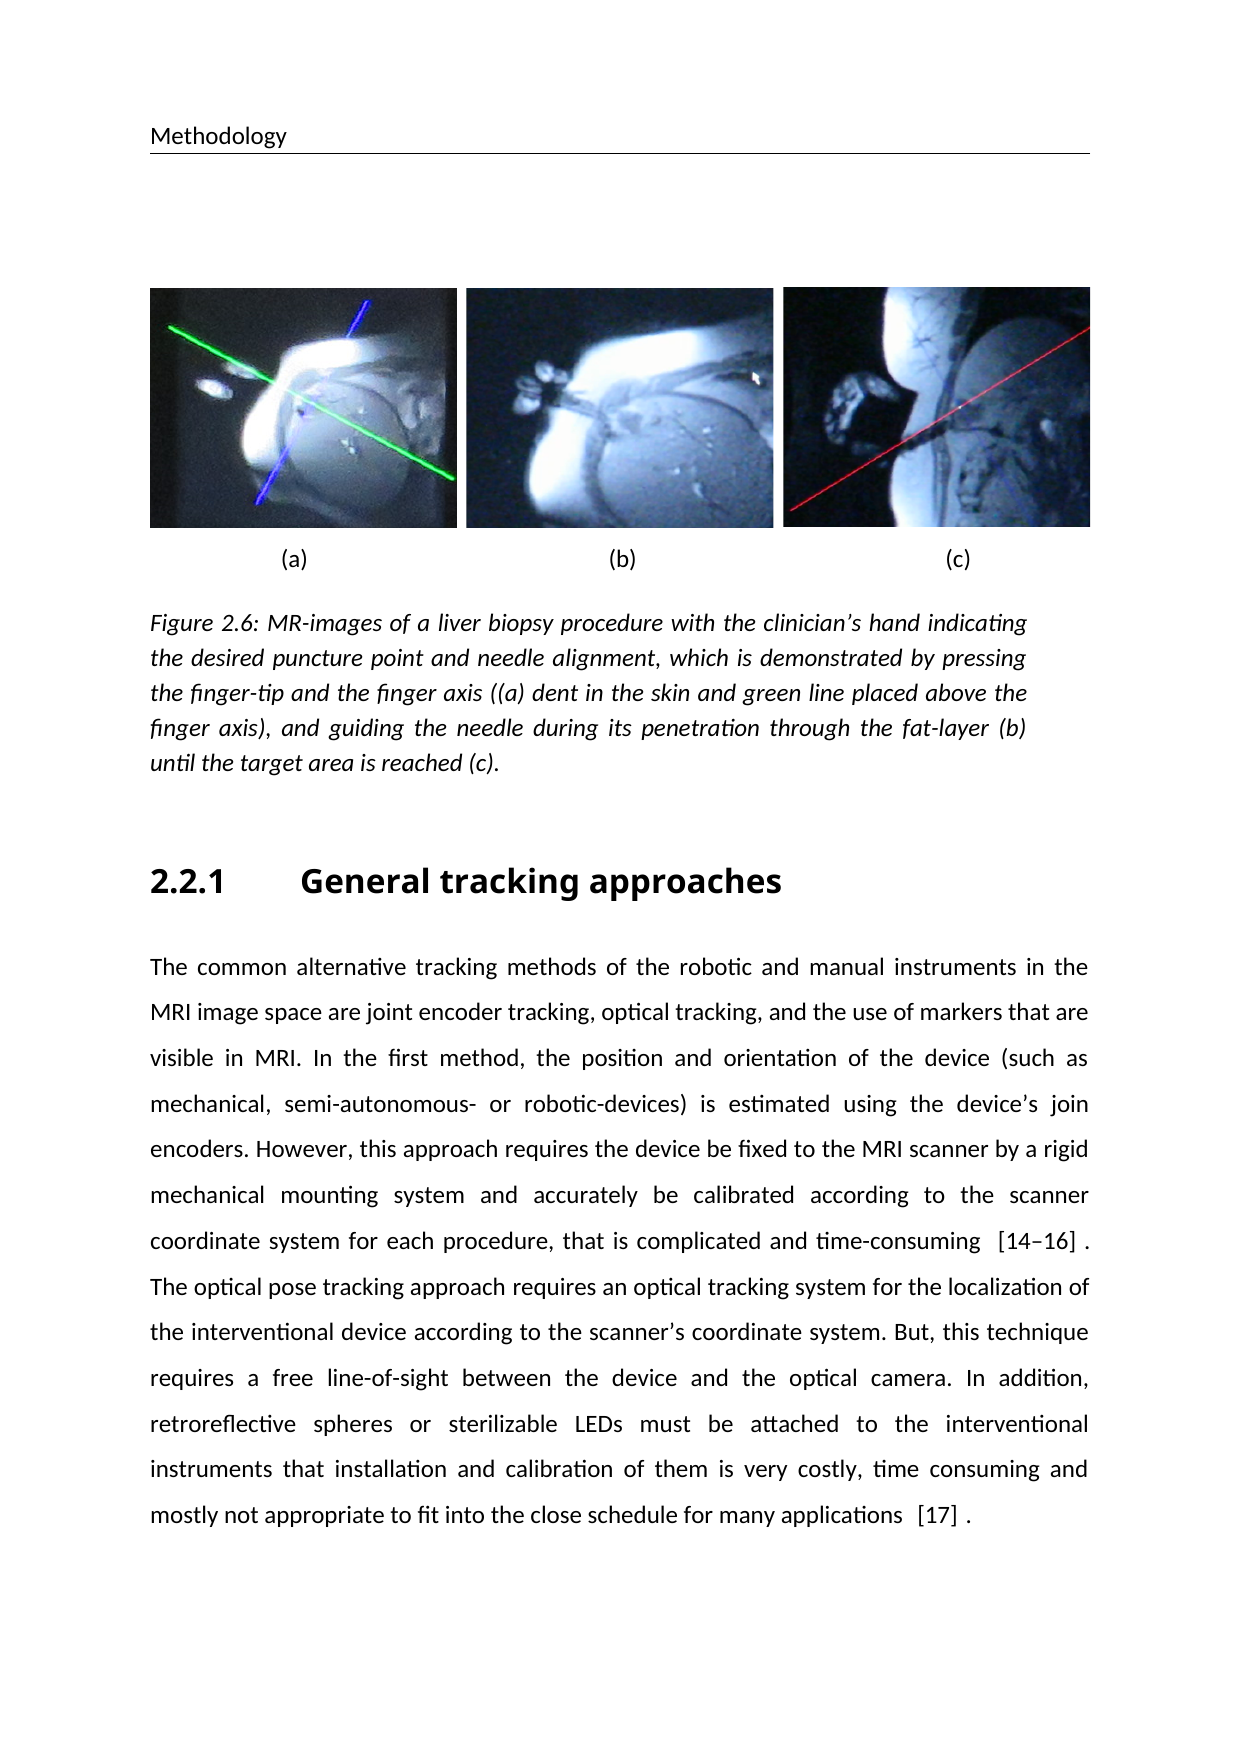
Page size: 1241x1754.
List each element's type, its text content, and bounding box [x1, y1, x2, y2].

text Figure ‎2.6: MR-images of a liver biopsy procedure with the clinician’s hand indicating the desired puncture point and needle alignment, which is demonstrated by pressing the finger-tip and the finger axis ((a) dent in the skin and green line placed above the finger axis), and guiding the needle during its penetration through the fat-layer (b) until the target area is reached (c). [150, 608, 1031, 778]
picture [150, 288, 457, 528]
subtitle General tracking approaches [150, 857, 1090, 903]
picture [466, 288, 774, 528]
text The common alternative tracking methods of the robotic and manual instruments in the MRI image space are joint encoder tracking, optical tracking, and the use of markers that are visible in MRI. In the first method, the position and orientation of the device (such as mechanical, semi-autonomous- or robotic-devices) is estimated using the device’s join encoders. However, this approach requires the device be fixed to the MRI scanner by a rigid mechanical mounting system and accurately be calibrated according to the scanner coordinate system for each procedure, that is complicated and time-consuming . The optical pose tracking approach requires an optical tracking system for the localization of the interventional device according to the scanner’s coordinate system. But, this technique requires a free line-of-sight between the device and the optical camera. In addition, retroreflective spheres or sterilizable LEDs must be attached to the interventional instruments that installation and calibration of them is very costly, time consuming and mostly not appropriate to fit into the close schedule for many applications . [150, 951, 1090, 1530]
picture [783, 287, 1091, 527]
